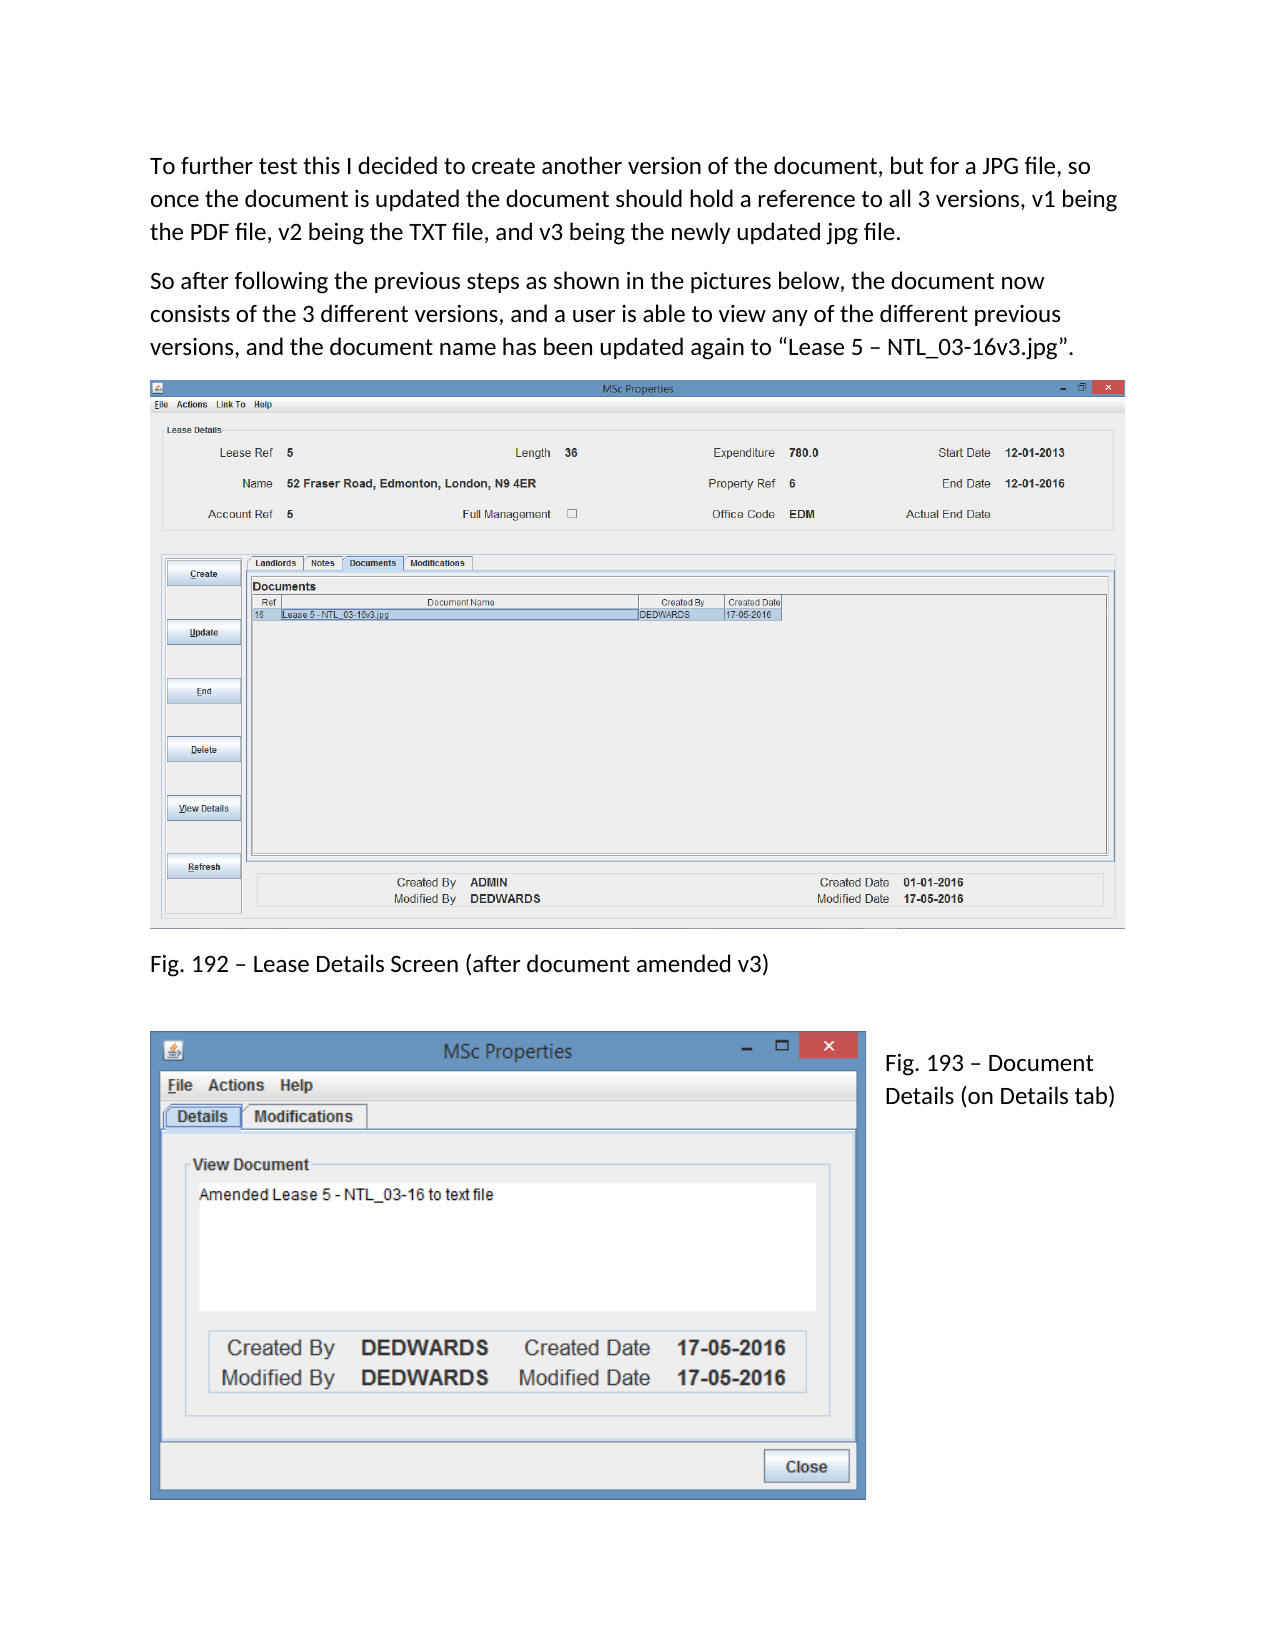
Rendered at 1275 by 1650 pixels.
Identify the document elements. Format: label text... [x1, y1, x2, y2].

text Fig. 193 – Document Details (on Details tab) [867, 1047, 1125, 1110]
picture [150, 380, 1125, 929]
text Fig. 192 – Lease Details Screen (after document amended v3) [150, 948, 1125, 978]
text So after following the previous steps as shown in the pictures below, the document now consists of the 3 different versions, and a user is able to view any of the different previous versions, and the document name has been updated again to “Lease 5 – NTL_03-16v3.jpg”. [150, 265, 1125, 362]
picture [150, 1031, 867, 1500]
text To further test this I decided to create another version of the document, but for a JPG file, so once the document is updated the document should hold a reference to all 3 versions, v1 being the PDF file, v2 being the TXT file, and v3 being the newly updated jpg file. [150, 150, 1125, 246]
